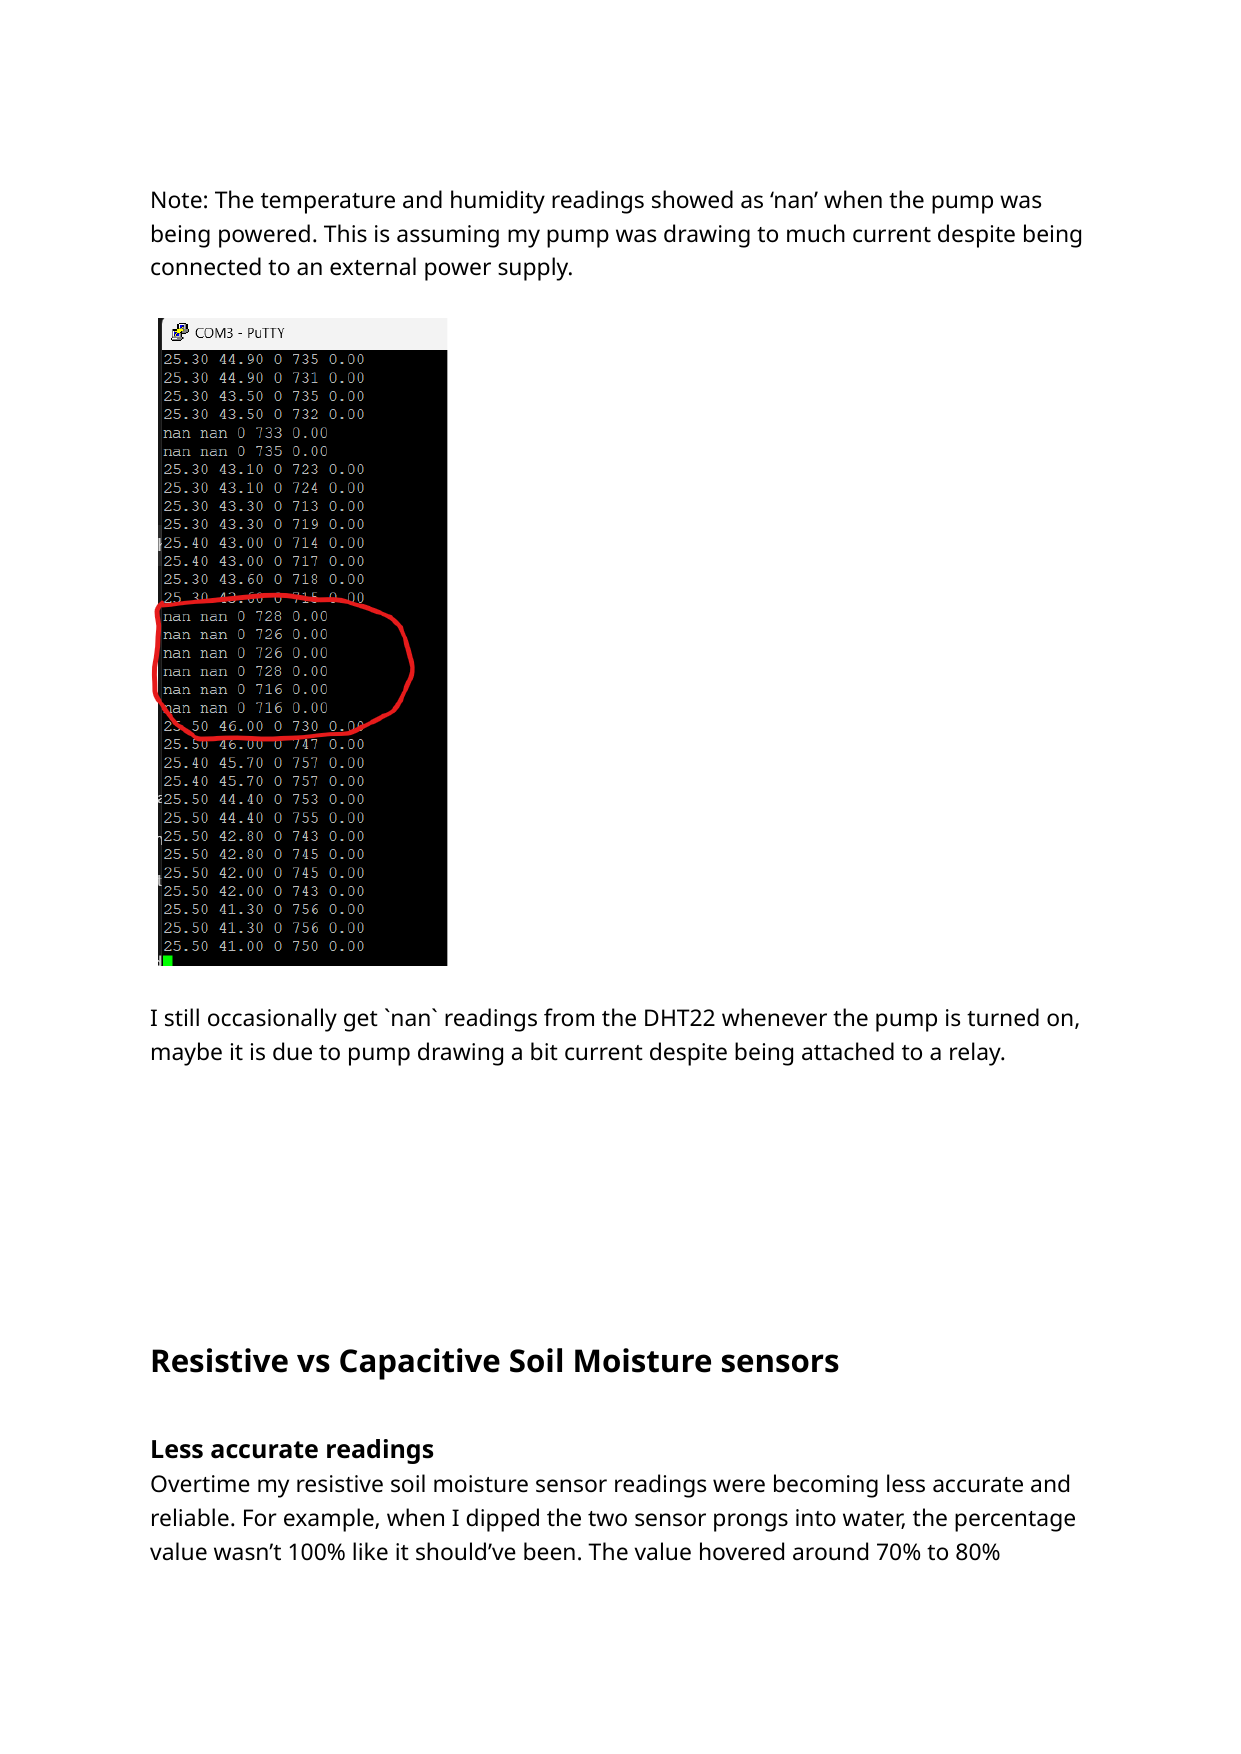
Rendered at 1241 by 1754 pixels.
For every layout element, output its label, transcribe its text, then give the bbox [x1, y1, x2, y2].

text Resistive vs Capacitive Soil Moisture sensors [150, 1339, 1090, 1382]
text Note: The temperature and humidity readings showed as ‘nan’ when the pump was being powered. This is assuming my pump was drawing to much current despite being connected to an external power supply. [150, 184, 1090, 282]
picture [150, 318, 448, 966]
text I still occasionally get `nan` readings from the DHT22 whenever the pump is turned on, maybe it is due to pump drawing a bit current despite being attached to a relay. [150, 1002, 1090, 1067]
text Overtime my resistive soil moisture sensor readings were becoming less accurate and reliable. For example, when I dipped the two sensor prongs into water, the percentage value wasn’t 100% like it should’ve been. The value hovered around 70% to 80% [150, 1468, 1090, 1567]
text Less accurate readings [150, 1431, 1090, 1465]
